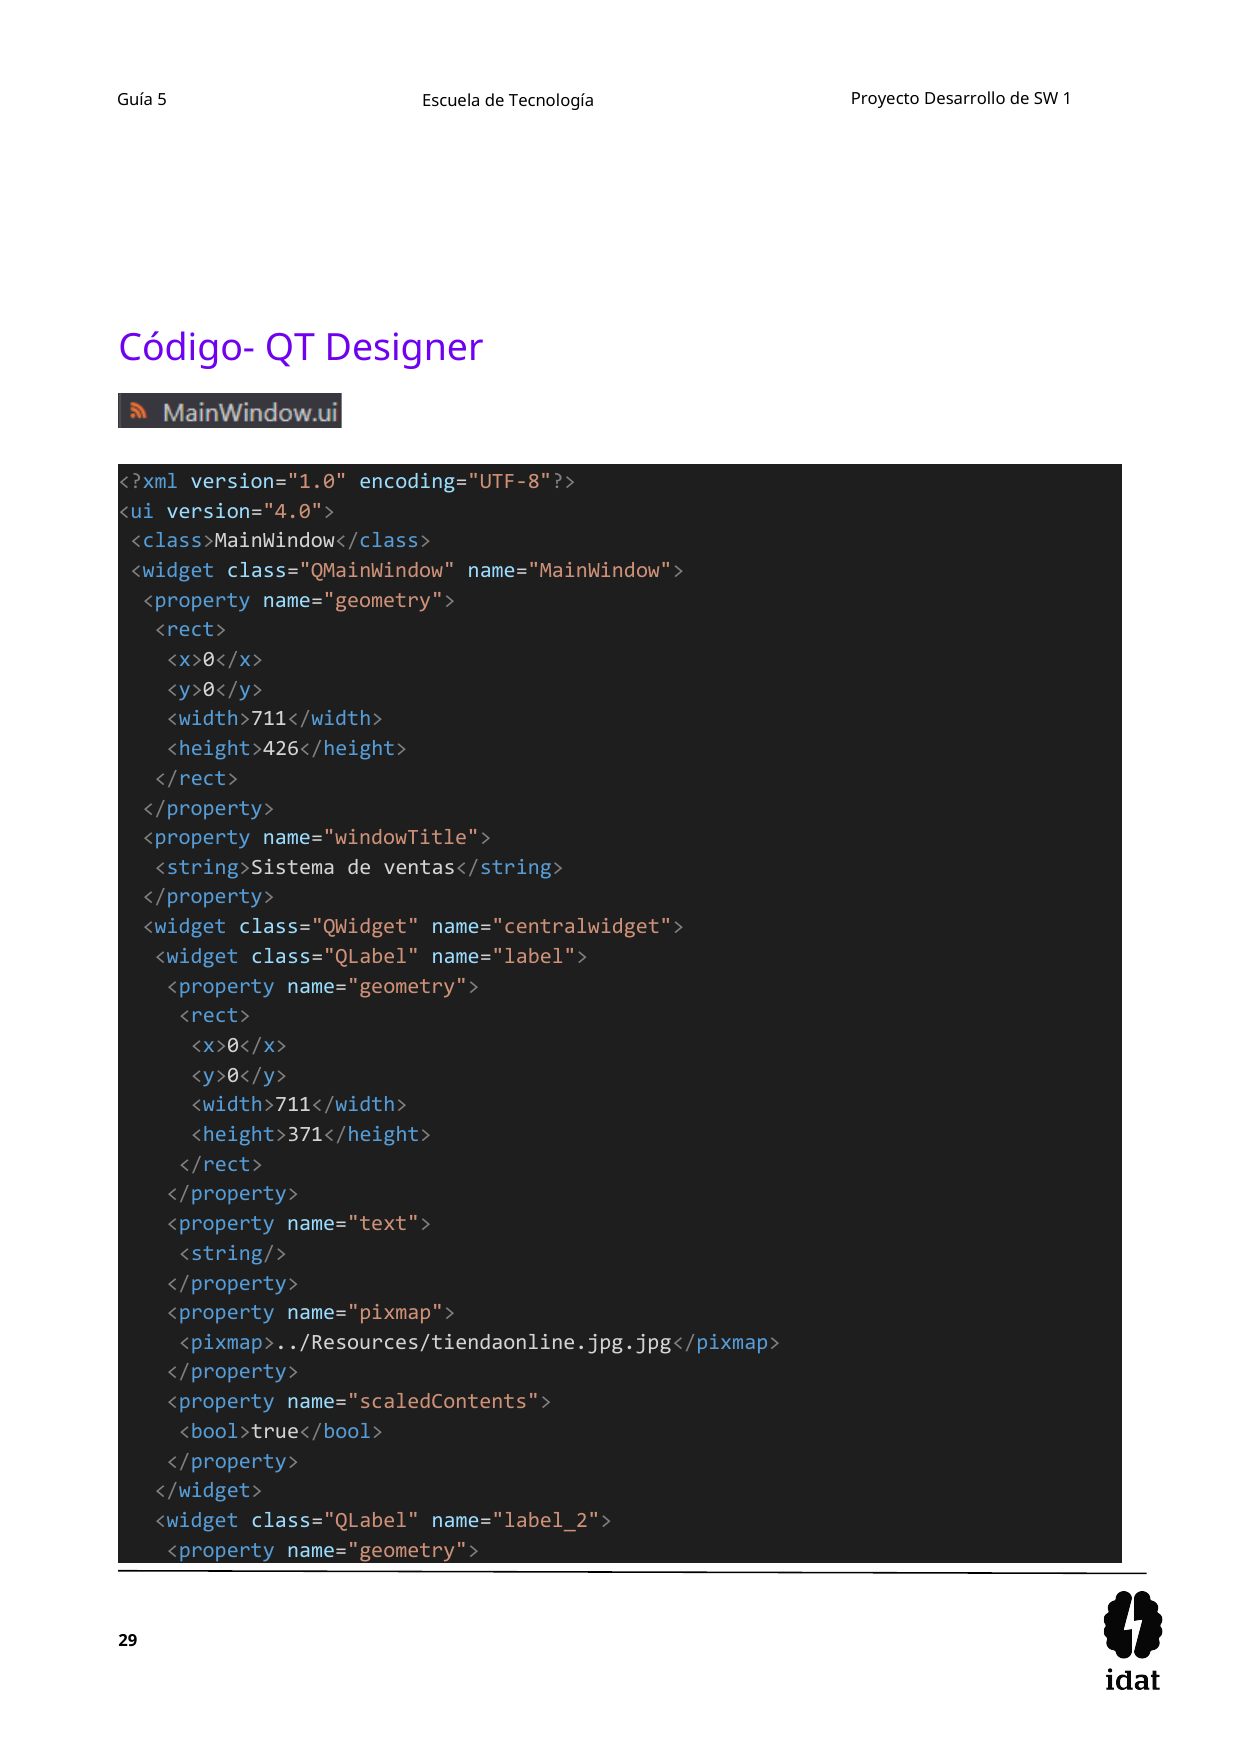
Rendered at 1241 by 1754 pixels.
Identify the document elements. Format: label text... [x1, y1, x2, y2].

text <widget class="QLabel" name="label"> [118, 939, 1122, 969]
text <property name="geometry"> [118, 969, 1122, 999]
text <widget class="QMainWindow" name="MainWindow"> [118, 553, 1122, 583]
text Código- QT Designer [118, 321, 1122, 372]
text <property name="windowTitle"> [118, 821, 1122, 850]
text <property name="geometry"> [118, 583, 1122, 613]
text </property> [118, 1444, 1122, 1474]
text <string/> [118, 1236, 1122, 1266]
picture [1103, 1591, 1163, 1690]
text <?xml version="1.0" encoding="UTF-8"?> [118, 464, 1122, 494]
text </property> [118, 880, 1122, 909]
text </property> [118, 1355, 1122, 1384]
text <height>426</height> [118, 731, 1122, 761]
text <string>Sistema de ventas</string> [118, 850, 1122, 880]
text </widget> [118, 1474, 1122, 1503]
text <property name="scaledContents"> [118, 1384, 1122, 1414]
text <height>371</height> [118, 1117, 1122, 1147]
picture [118, 393, 342, 428]
text <class>MainWindow</class> [118, 524, 1122, 553]
text <property name="pixmap"> [118, 1296, 1122, 1325]
text <bool>true</bool> [118, 1414, 1122, 1444]
text <widget class="QWidget" name="centralwidget"> [118, 909, 1122, 939]
text </property> [118, 1266, 1122, 1296]
text </rect> [118, 1147, 1122, 1177]
text <width>711</width> [118, 702, 1122, 731]
text <widget class="QLabel" name="label_2"> [118, 1503, 1122, 1533]
text </property> [118, 1177, 1122, 1206]
text <x>0</x> [118, 642, 1122, 672]
text <x>0</x> [118, 1028, 1122, 1058]
text <width>711</width> [118, 1088, 1122, 1117]
text </rect> [118, 761, 1122, 791]
text <pixmap>../Resources/tiendaonline.jpg.jpg</pixmap> [118, 1325, 1122, 1355]
text <y>0</y> [118, 1058, 1122, 1088]
text <property name="geometry"> [118, 1533, 1122, 1563]
text <rect> [118, 999, 1122, 1028]
text <property name="text"> [118, 1206, 1122, 1236]
text <rect> [118, 613, 1122, 642]
text <y>0</y> [118, 672, 1122, 702]
text <ui version="4.0"> [118, 494, 1122, 524]
text </property> [118, 791, 1122, 821]
